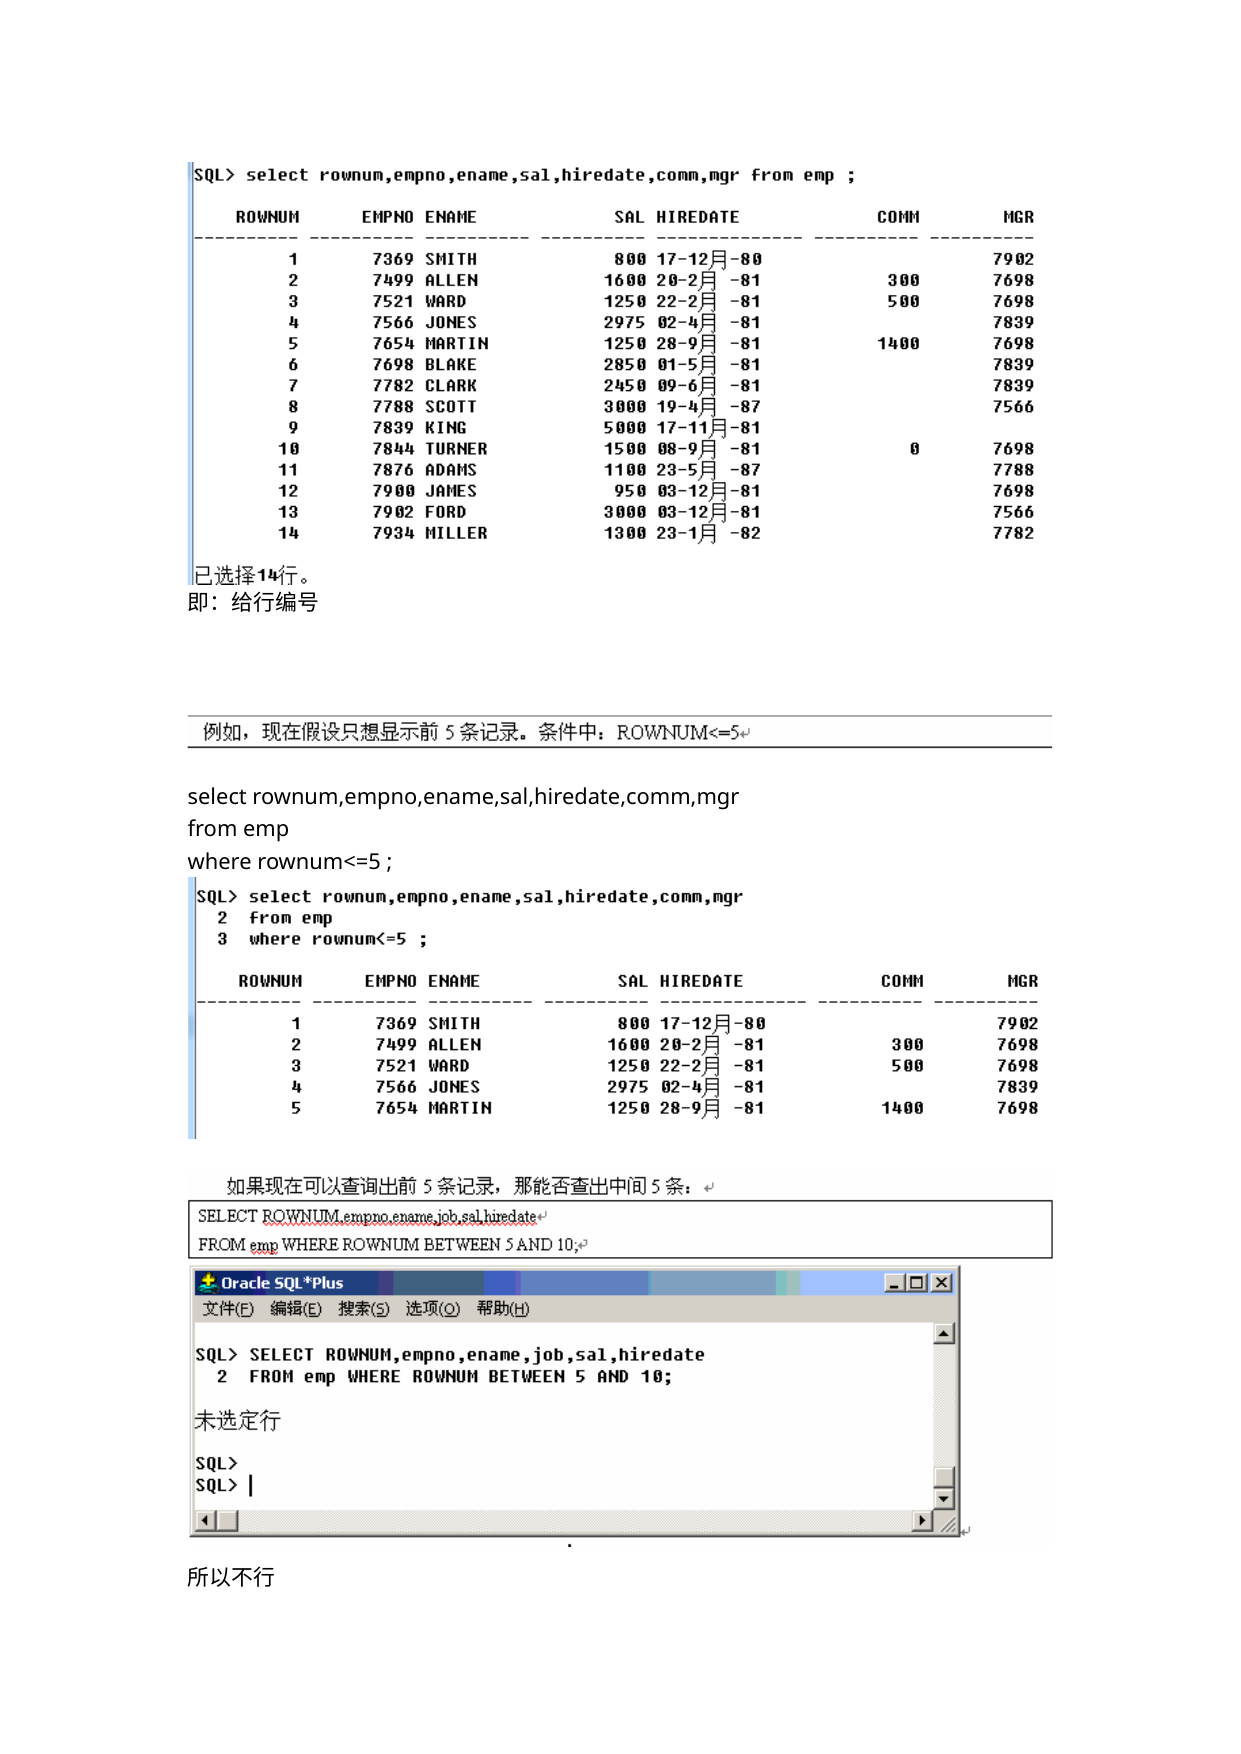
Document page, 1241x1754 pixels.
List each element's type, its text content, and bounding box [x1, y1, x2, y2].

picture [187, 714, 1053, 751]
picture [187, 877, 1052, 1139]
list 所以不行 [187, 1559, 1053, 1592]
list select rownum,empno,ename,sal,hiredate,comm,mgr [187, 779, 1053, 812]
list 即：给行编号 [187, 585, 1053, 617]
list where rownum<=5 ; [187, 844, 1053, 877]
list from emp [187, 812, 1053, 844]
picture [187, 1169, 1053, 1547]
picture [187, 162, 1053, 585]
